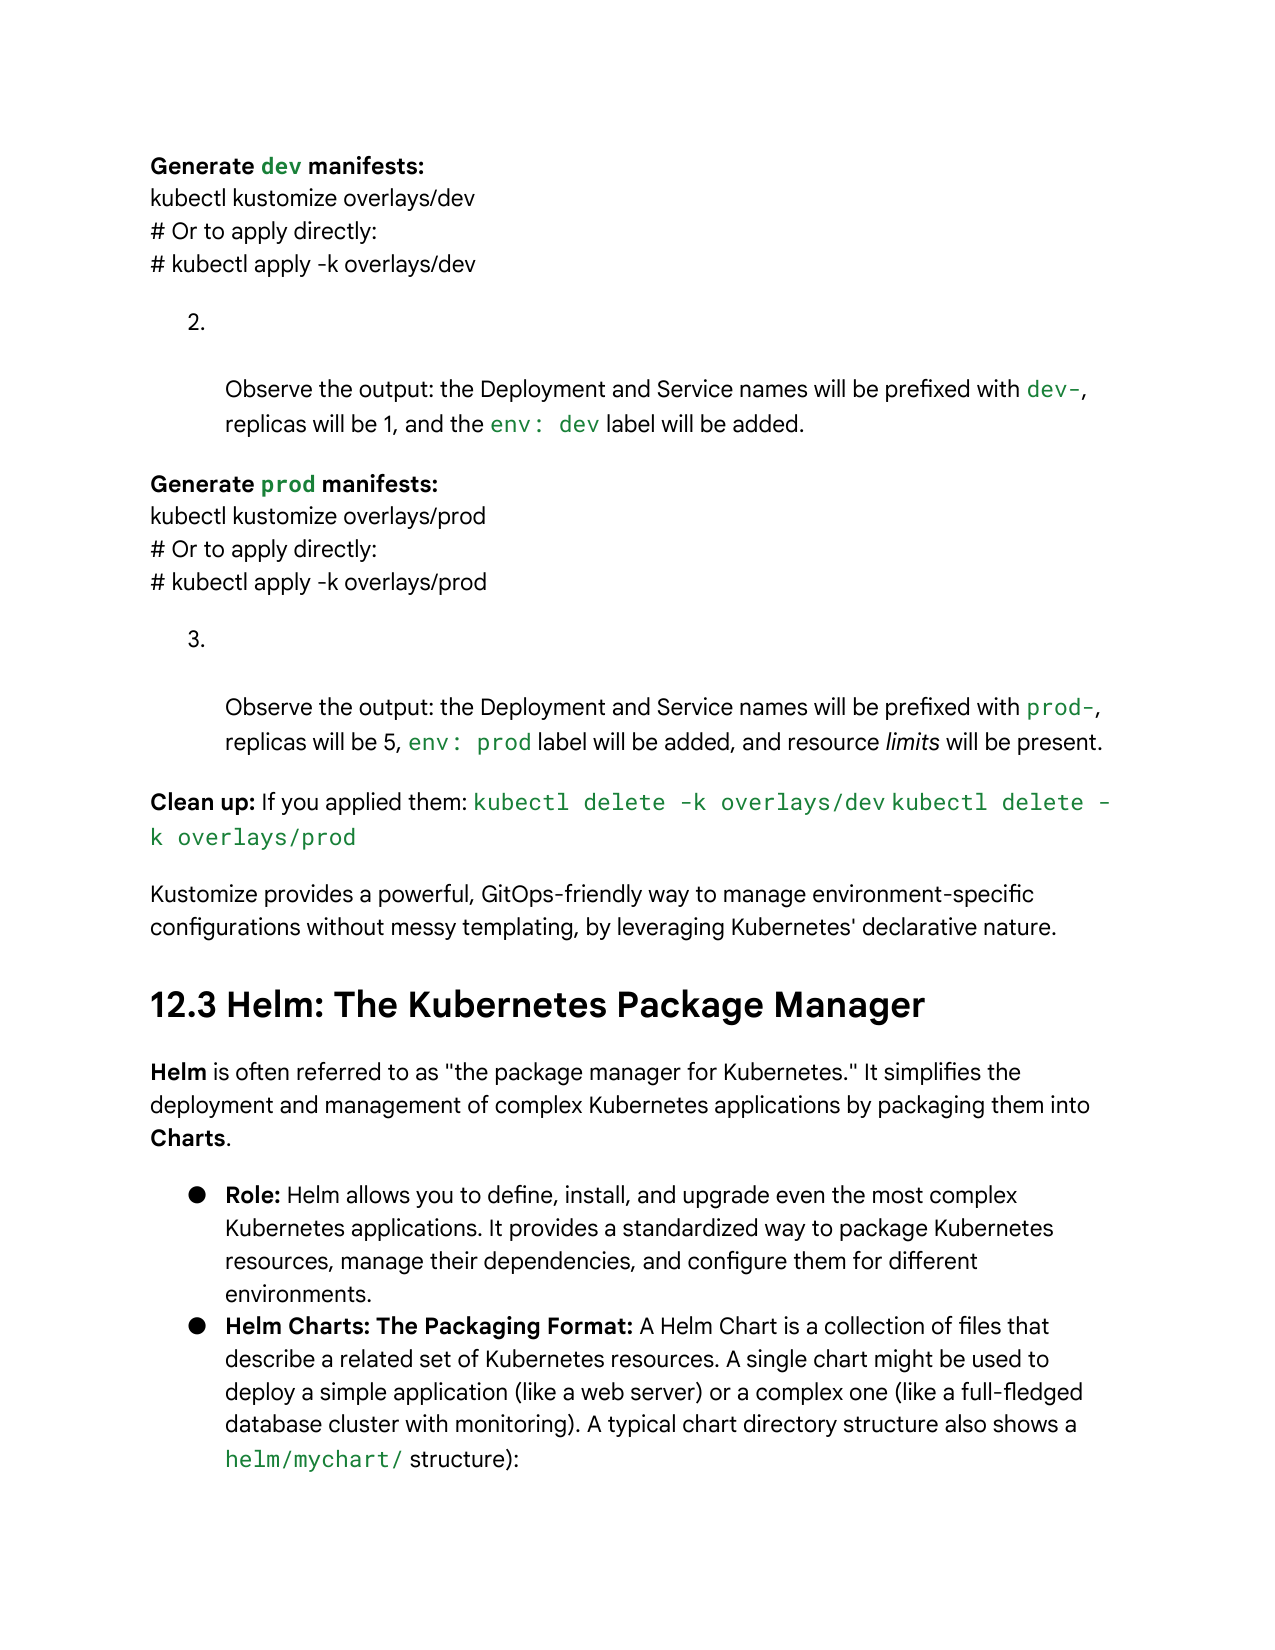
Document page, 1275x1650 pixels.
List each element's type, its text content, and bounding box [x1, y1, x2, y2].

text # Or to apply directly: [150, 535, 1125, 564]
subtitle 12.3 Helm: The Kubernetes Package Manager [150, 983, 1125, 1027]
text Helm is often referred to as "the package manager for Kubernetes." It simplifies the deployment and management of complex Kubernetes applications by packaging them into Charts. [150, 1059, 1125, 1153]
list Role: Helm allows you to define, install, and upgrade even the most complex Kubernetes applications. It provides a standardized way to package Kubernetes resources, manage their dependencies, and configure them for different environments. [187, 1182, 1125, 1309]
text # Or to apply directly: [150, 217, 1125, 246]
list Observe the output: the Deployment and Service names will be prefixed with dev-, replicas will be 1, and the env: dev label will be added. [187, 308, 1125, 439]
list Observe the output: the Deployment and Service names will be prefixed with prod-, replicas will be 5, env: prod label will be added, and resource limits will be present. [187, 626, 1125, 757]
list Helm Charts: The Packaging Format: A Helm Chart is a collection of files that describe a related set of Kubernetes resources. A single chart might be used to deploy a simple application (like a web server) or a complex one (like a full-fledged database cluster with monitoring). A typical chart directory structure also shows a helm/mychart/ structure): [187, 1313, 1125, 1474]
text # kubectl apply -k overlays/dev [150, 250, 1125, 279]
text Generate prod manifests: kubectl kustomize overlays/prod [150, 468, 1125, 531]
text # kubectl apply -k overlays/prod [150, 568, 1125, 597]
text Clean up: If you applied them: kubectl delete -k overlays/dev kubectl delete -k overlays/prod [150, 786, 1125, 851]
text Generate dev manifests: kubectl kustomize overlays/dev [150, 150, 1125, 213]
text Kustomize provides a powerful, GitOps-friendly way to manage environment-specific configurations without messy templating, by leveraging Kubernetes' declarative nature. [150, 880, 1125, 942]
